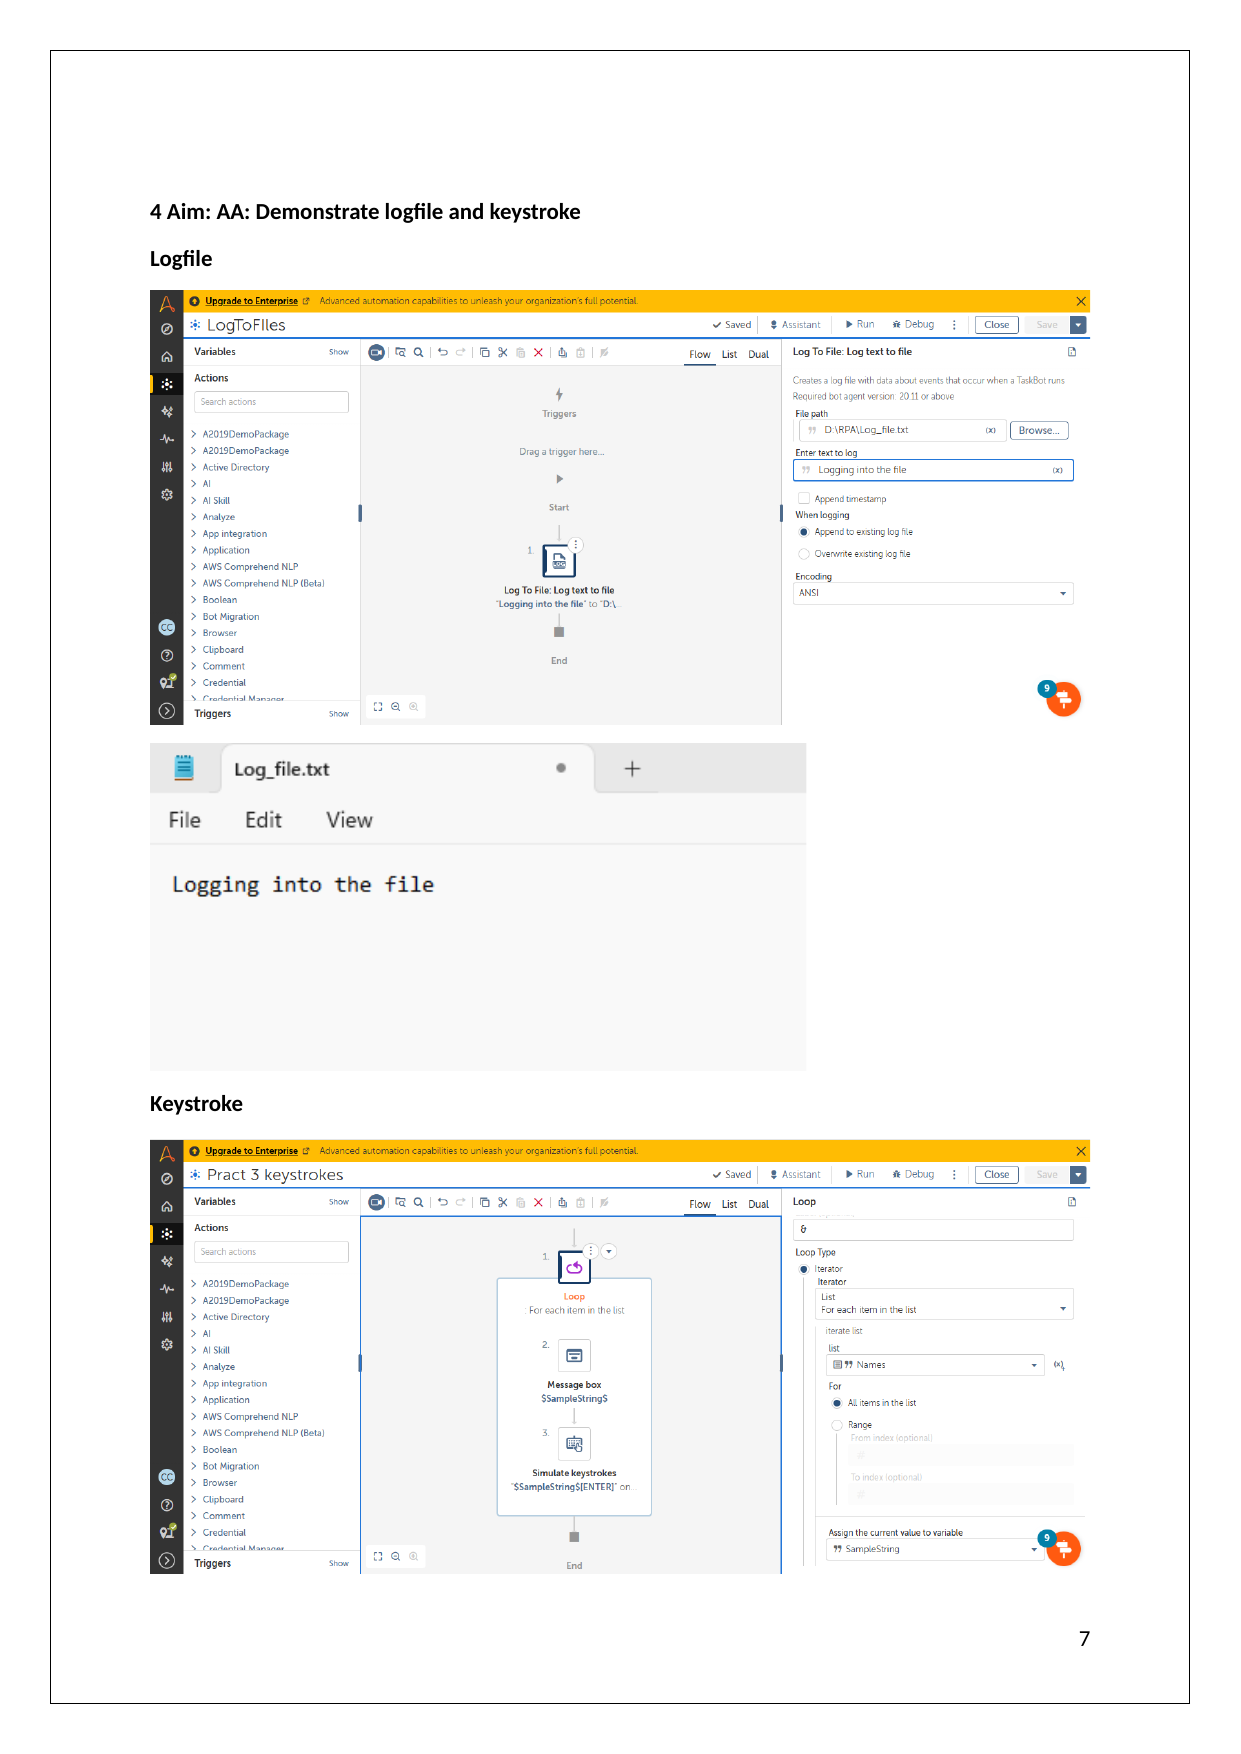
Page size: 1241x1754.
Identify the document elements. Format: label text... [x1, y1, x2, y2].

picture [150, 743, 807, 1071]
text 4 Aim: AA: Demonstrate logfile and keystroke [150, 197, 1090, 225]
picture [150, 1135, 1091, 1574]
text Keystroke [150, 1089, 1090, 1117]
picture [150, 290, 1091, 725]
text Logfile [150, 244, 1090, 272]
